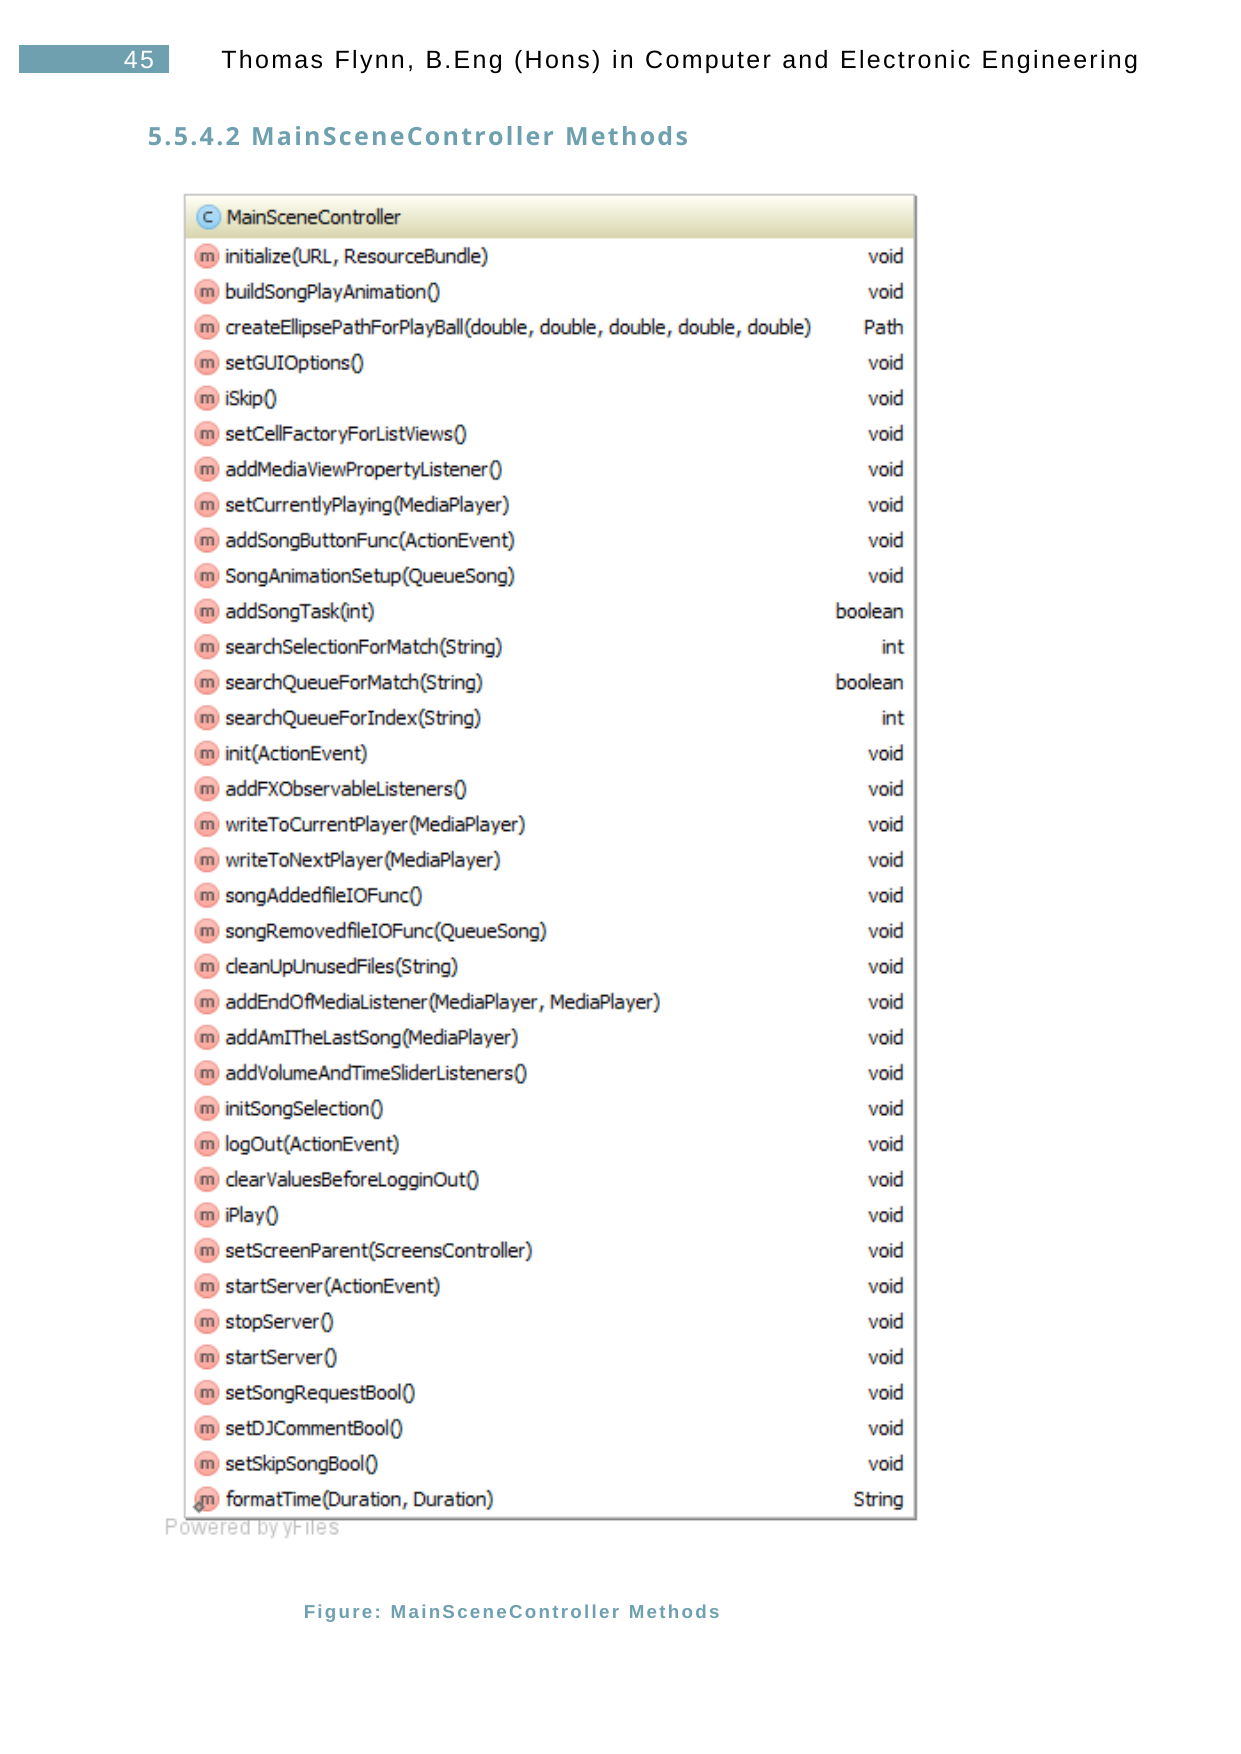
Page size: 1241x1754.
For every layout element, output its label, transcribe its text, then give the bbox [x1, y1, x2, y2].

picture [147, 157, 928, 1542]
subtitle 5.5.4.2 MainSceneController Methods [148, 118, 1122, 152]
